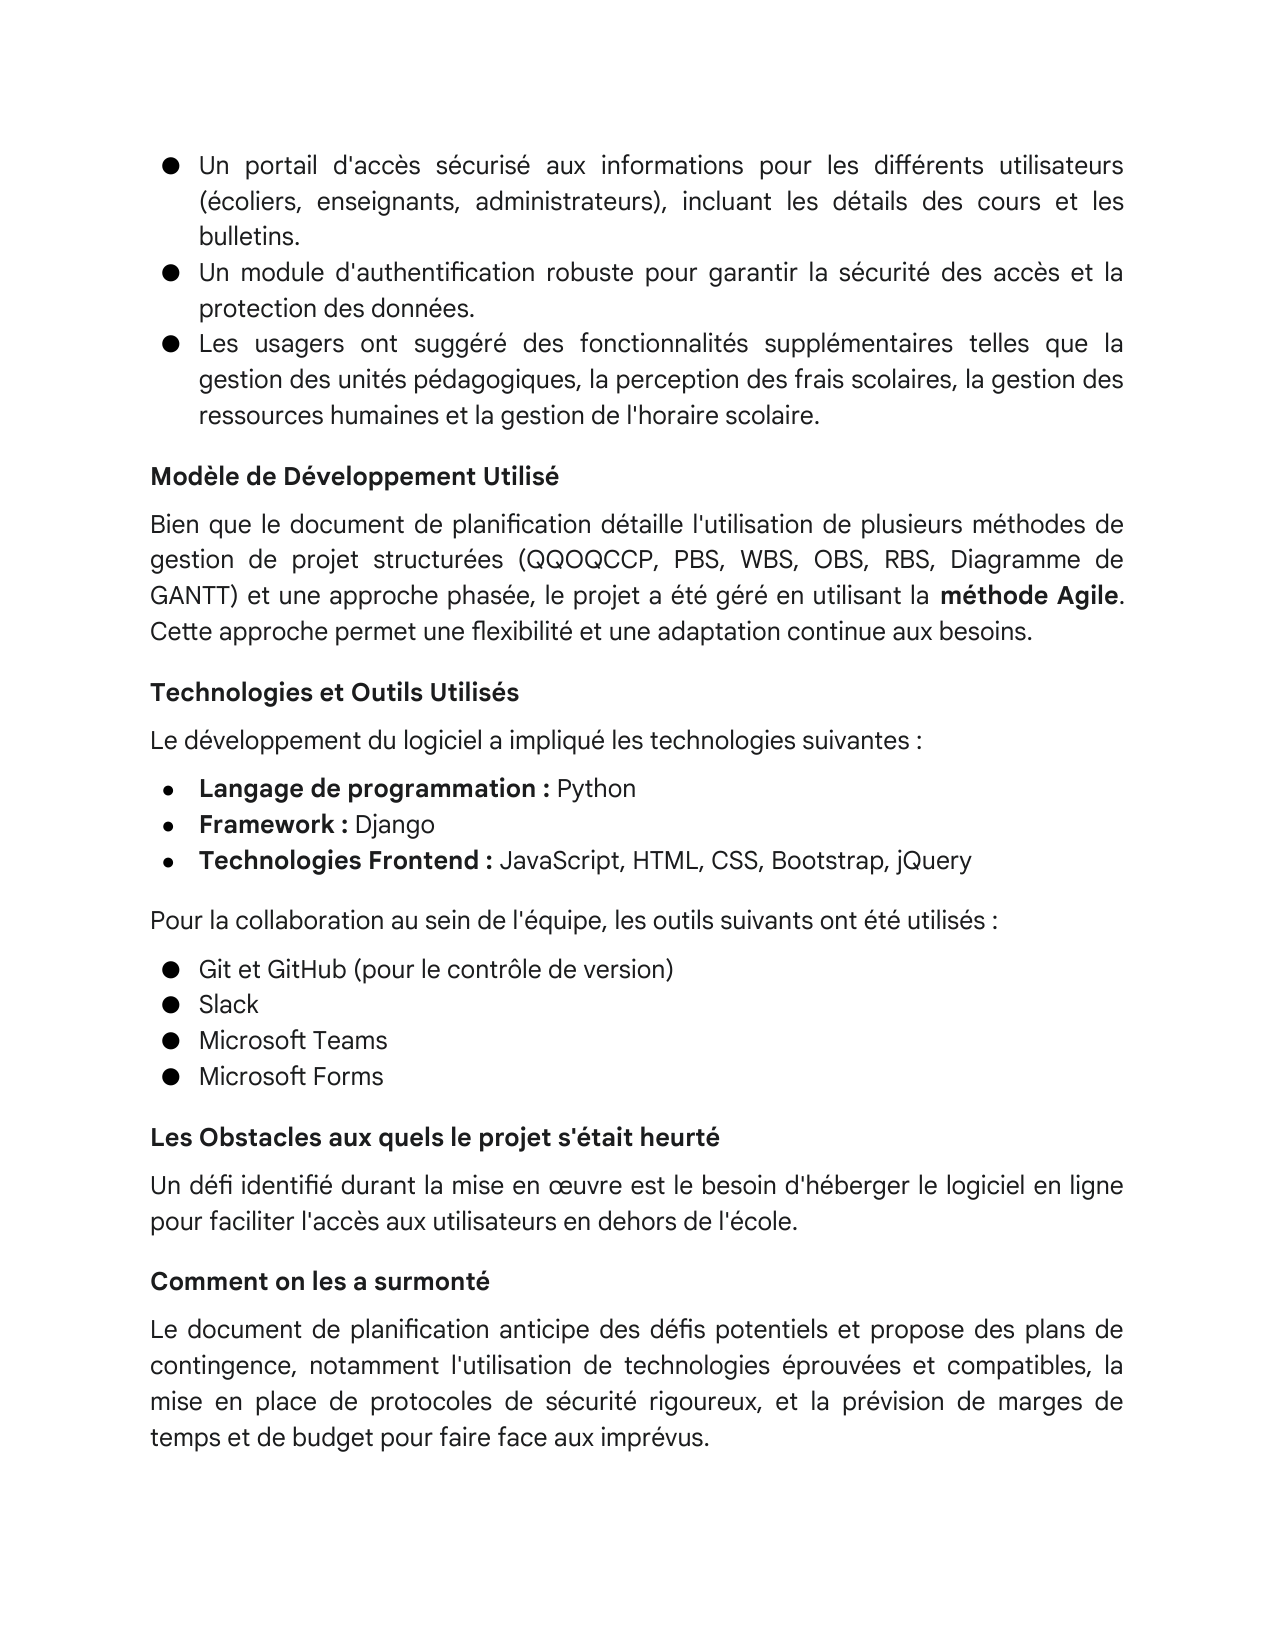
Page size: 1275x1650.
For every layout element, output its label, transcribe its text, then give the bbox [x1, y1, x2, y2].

list Microsoft Forms [161, 1061, 1125, 1092]
text Le développement du logiciel a impliqué les technologies suivantes : [150, 725, 1125, 757]
list Framework : Django [161, 809, 1125, 841]
subtitle Comment on les a surmonté [150, 1266, 1125, 1298]
list Technologies Frontend : JavaScript, HTML, CSS, Bootstrap, jQuery [161, 845, 1125, 876]
subtitle Modèle de Développement Utilisé [150, 461, 1125, 492]
subtitle Technologies et Outils Utilisés [150, 677, 1125, 708]
text Bien que le document de planification détaille l'utilisation de plusieurs méthodes de gestion de projet structurées (QQOQCCP, PBS, WBS, OBS, RBS, Diagramme de GANTT) et une approche phasée, le projet a été géré en utilisant la méthode Agile. Cette approche permet une flexibilité et une adaptation continue aux besoins. [150, 509, 1125, 648]
subtitle Les Obstacles aux quels le projet s'était heurté [150, 1122, 1125, 1153]
text Un défi identifié durant la mise en œuvre est le besoin d'héberger le logiciel en ligne pour faciliter l'accès aux utilisateurs en dehors de l'école. [150, 1170, 1125, 1237]
text Le document de planification anticipe des défis potentiels et propose des plans de contingence, notamment l'utilisation de technologies éprouvées et compatibles, la mise en place de protocoles de sécurité rigoureux, et la prévision de marges de temps et de budget pour faire face aux imprévus. [150, 1315, 1125, 1453]
list Git et GitHub (pour le contrôle de version) [161, 954, 1125, 985]
text Pour la collaboration au sein de l'équipe, les outils suivants ont été utilisés : [150, 906, 1125, 937]
list Un portail d'accès sécurisé aux informations pour les différents utilisateurs (écoliers, enseignants, administrateurs), incluant les détails des cours et les bulletins. [161, 150, 1125, 253]
list Un module d'authentification robuste pour garantir la sécurité des accès et la protection des données. [161, 257, 1125, 324]
list Slack [161, 989, 1125, 1021]
list Les usagers ont suggéré des fonctionnalités supplémentaires telles que la gestion des unités pédagogiques, la perception des frais scolaires, la gestion des ressources humaines et la gestion de l'horaire scolaire. [161, 329, 1125, 431]
list Microsoft Teams [161, 1025, 1125, 1057]
list Langage de programmation : Python [161, 773, 1125, 805]
